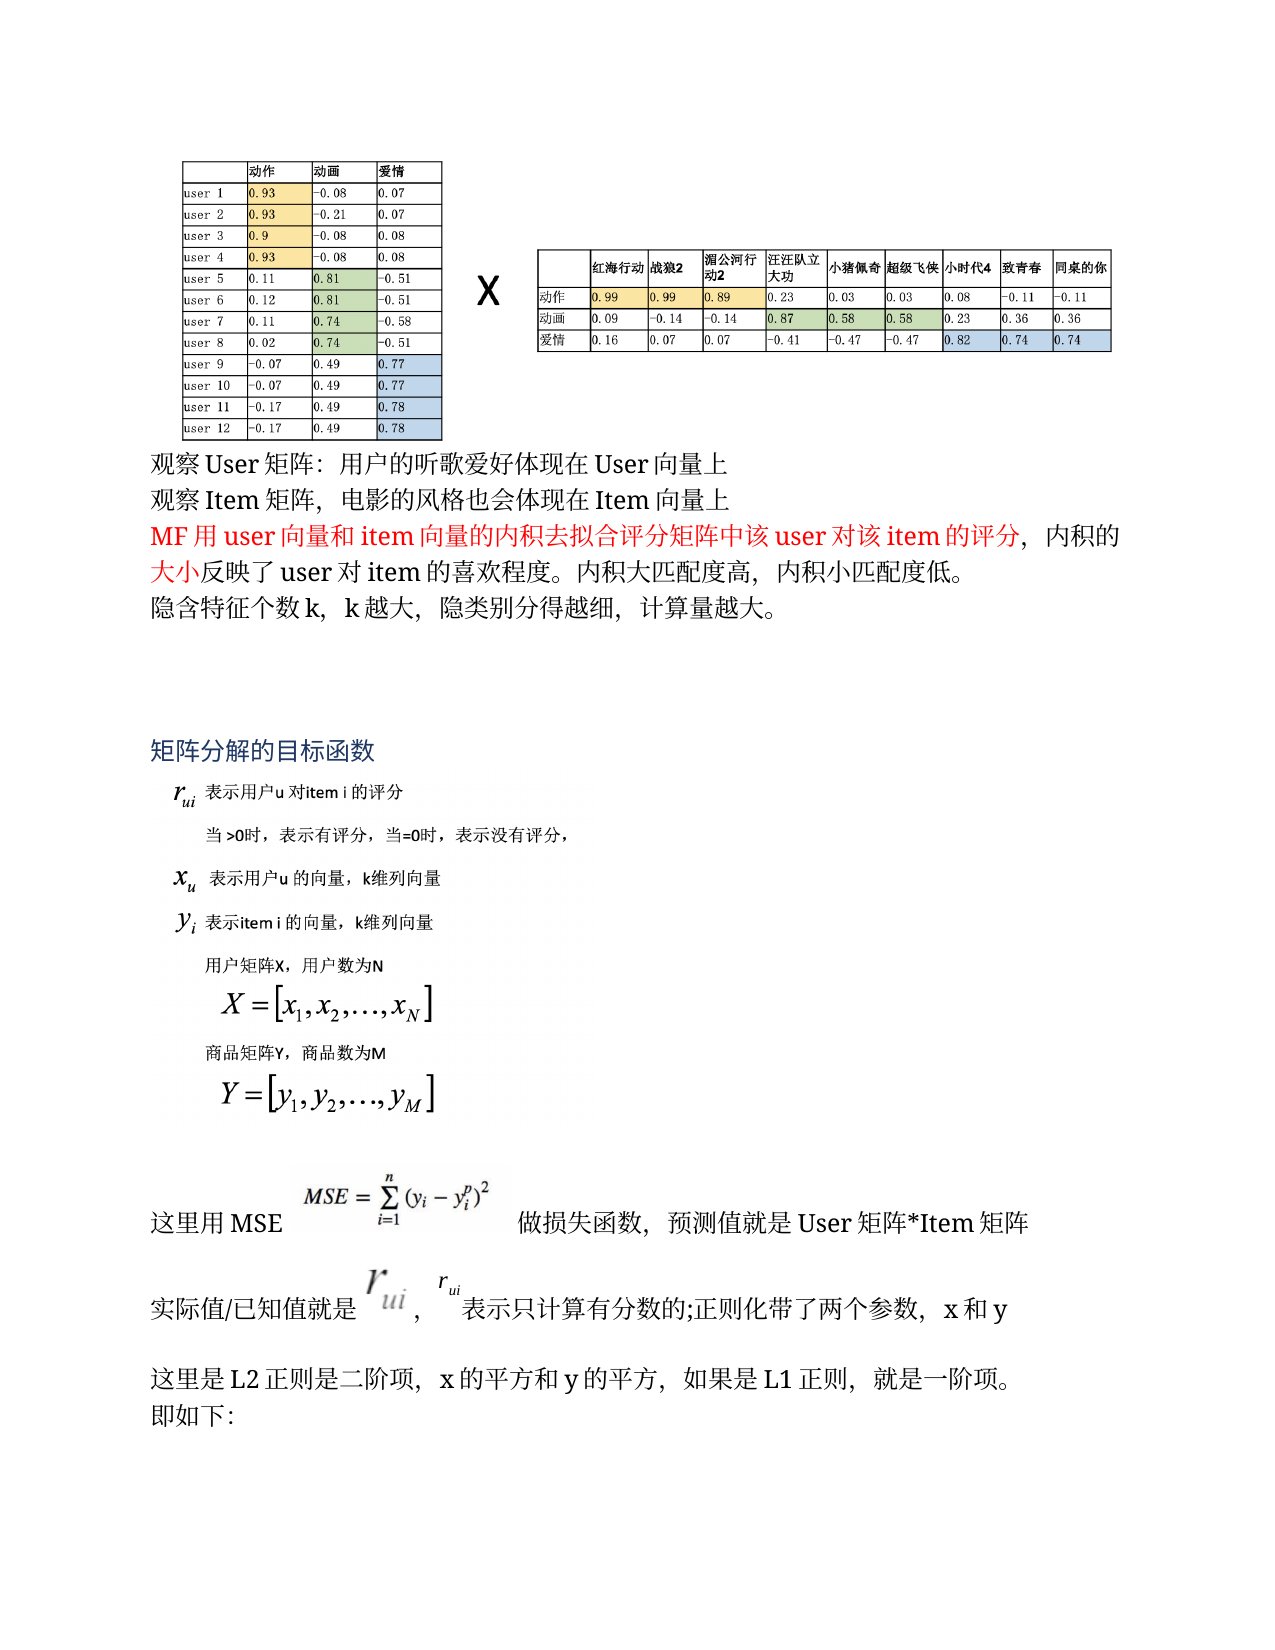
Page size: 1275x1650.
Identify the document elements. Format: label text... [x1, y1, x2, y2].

picture [150, 150, 1125, 445]
picture [289, 1164, 512, 1233]
picture [150, 767, 594, 1131]
text 观察User矩阵：用户的听歌爱好体现在User向量上 [150, 445, 1125, 481]
text 这里是L2正则是二阶项，x的平方和y的平方，如果是L1正则，就是一阶项。 [150, 1360, 1125, 1396]
text 这里用MSE 做损失函数，预测值就是User矩阵*Item矩阵 [150, 1164, 1125, 1239]
text 隐含特征个数k，k越大，隐类别分得越细，计算量越大。 [150, 589, 1125, 625]
text 即如下： [150, 1396, 1125, 1432]
text 实际值/已知值就是，表示只计算有分数的;正则化带了两个参数，x和y [150, 1239, 1125, 1326]
text MF用user向量和item向量的内积去拟合评分矩阵中该user对该item的评分，内积的大小反映了user对item的喜欢程度。内积大匹配度高，内积小匹配度低。 [150, 517, 1125, 589]
subtitle 矩阵分解的目标函数 [150, 731, 1125, 768]
text 观察Item矩阵，电影的风格也会体现在Item向量上 [150, 481, 1125, 517]
